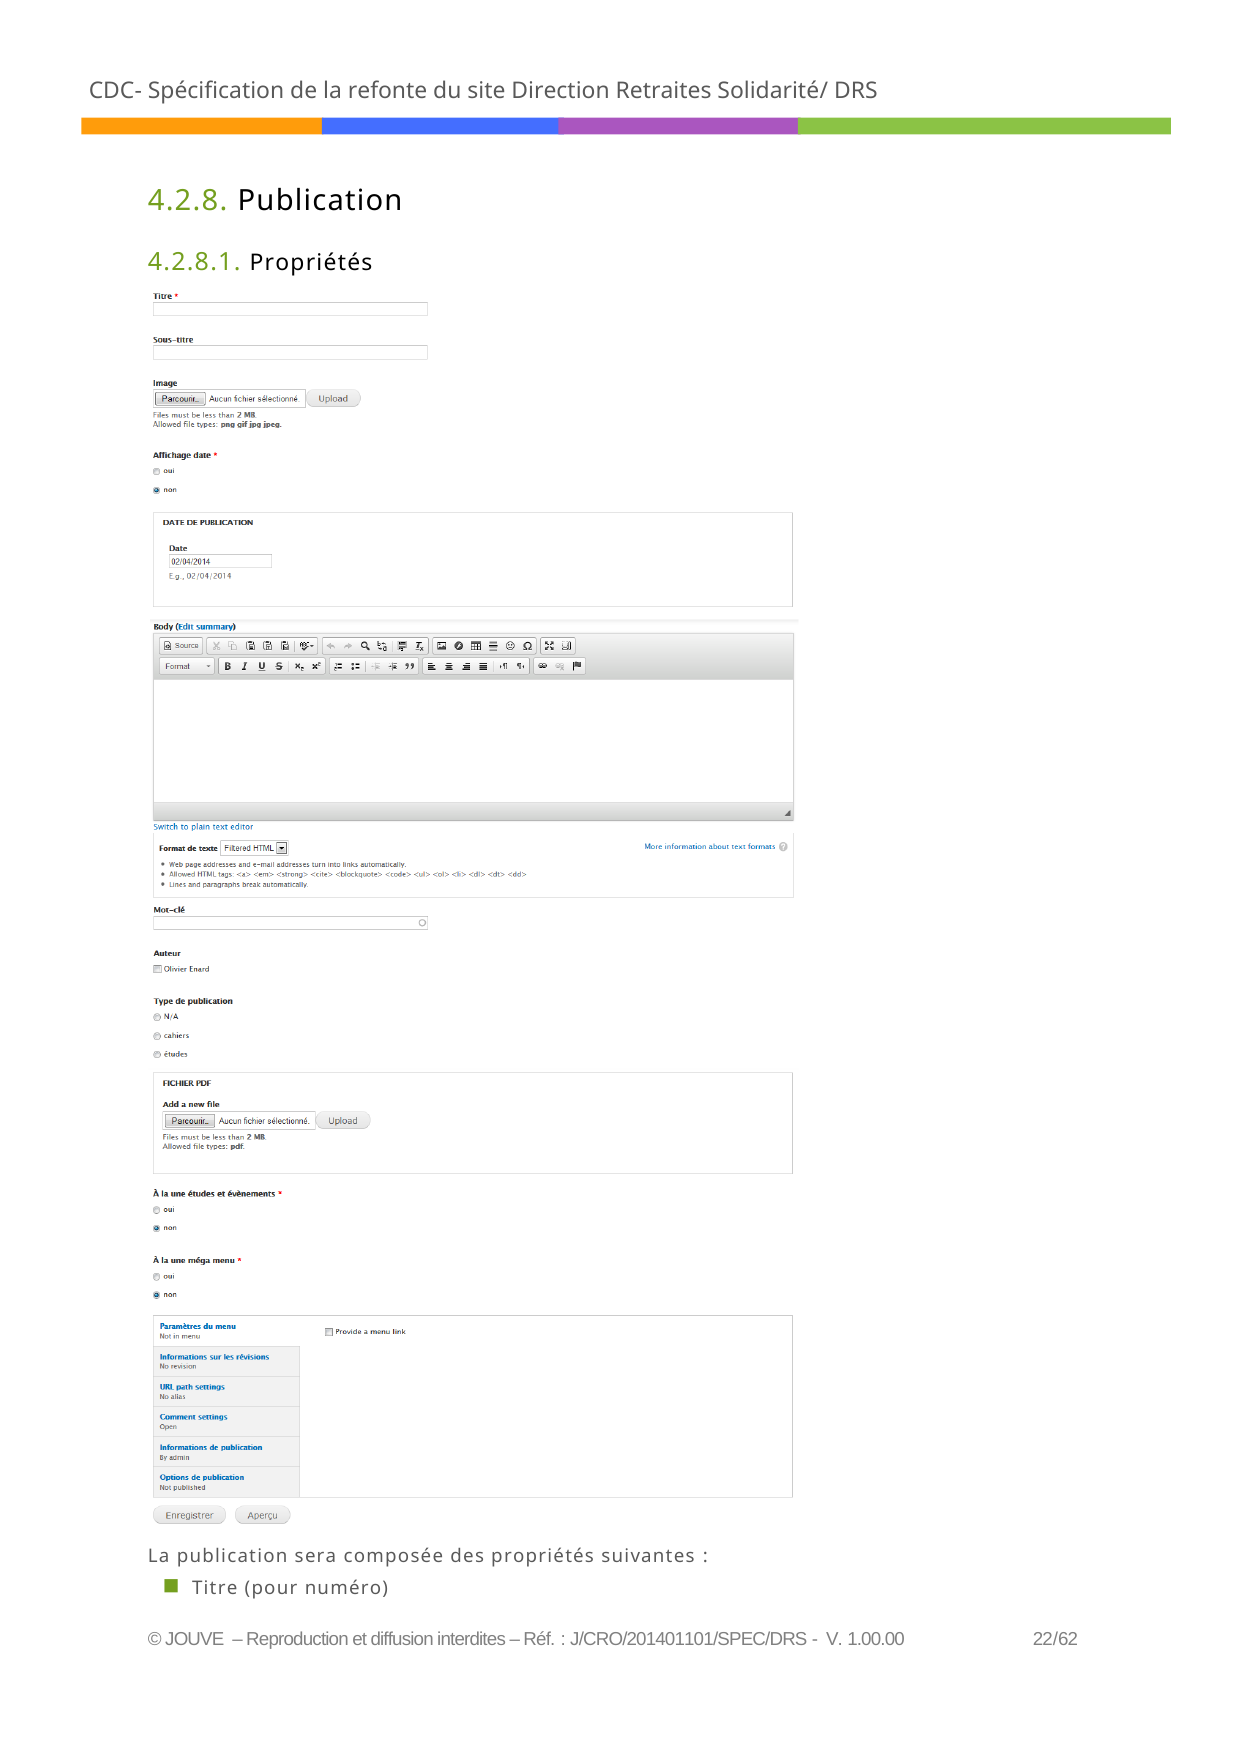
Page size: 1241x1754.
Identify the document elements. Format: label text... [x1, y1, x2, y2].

subtitle Propriétés [148, 244, 1093, 278]
subtitle Publication [148, 179, 1093, 219]
picture [147, 290, 803, 1531]
list Titre (pour numéro) [162, 1574, 1093, 1600]
text La publication sera composée des propriétés suivantes : [148, 1543, 1093, 1568]
